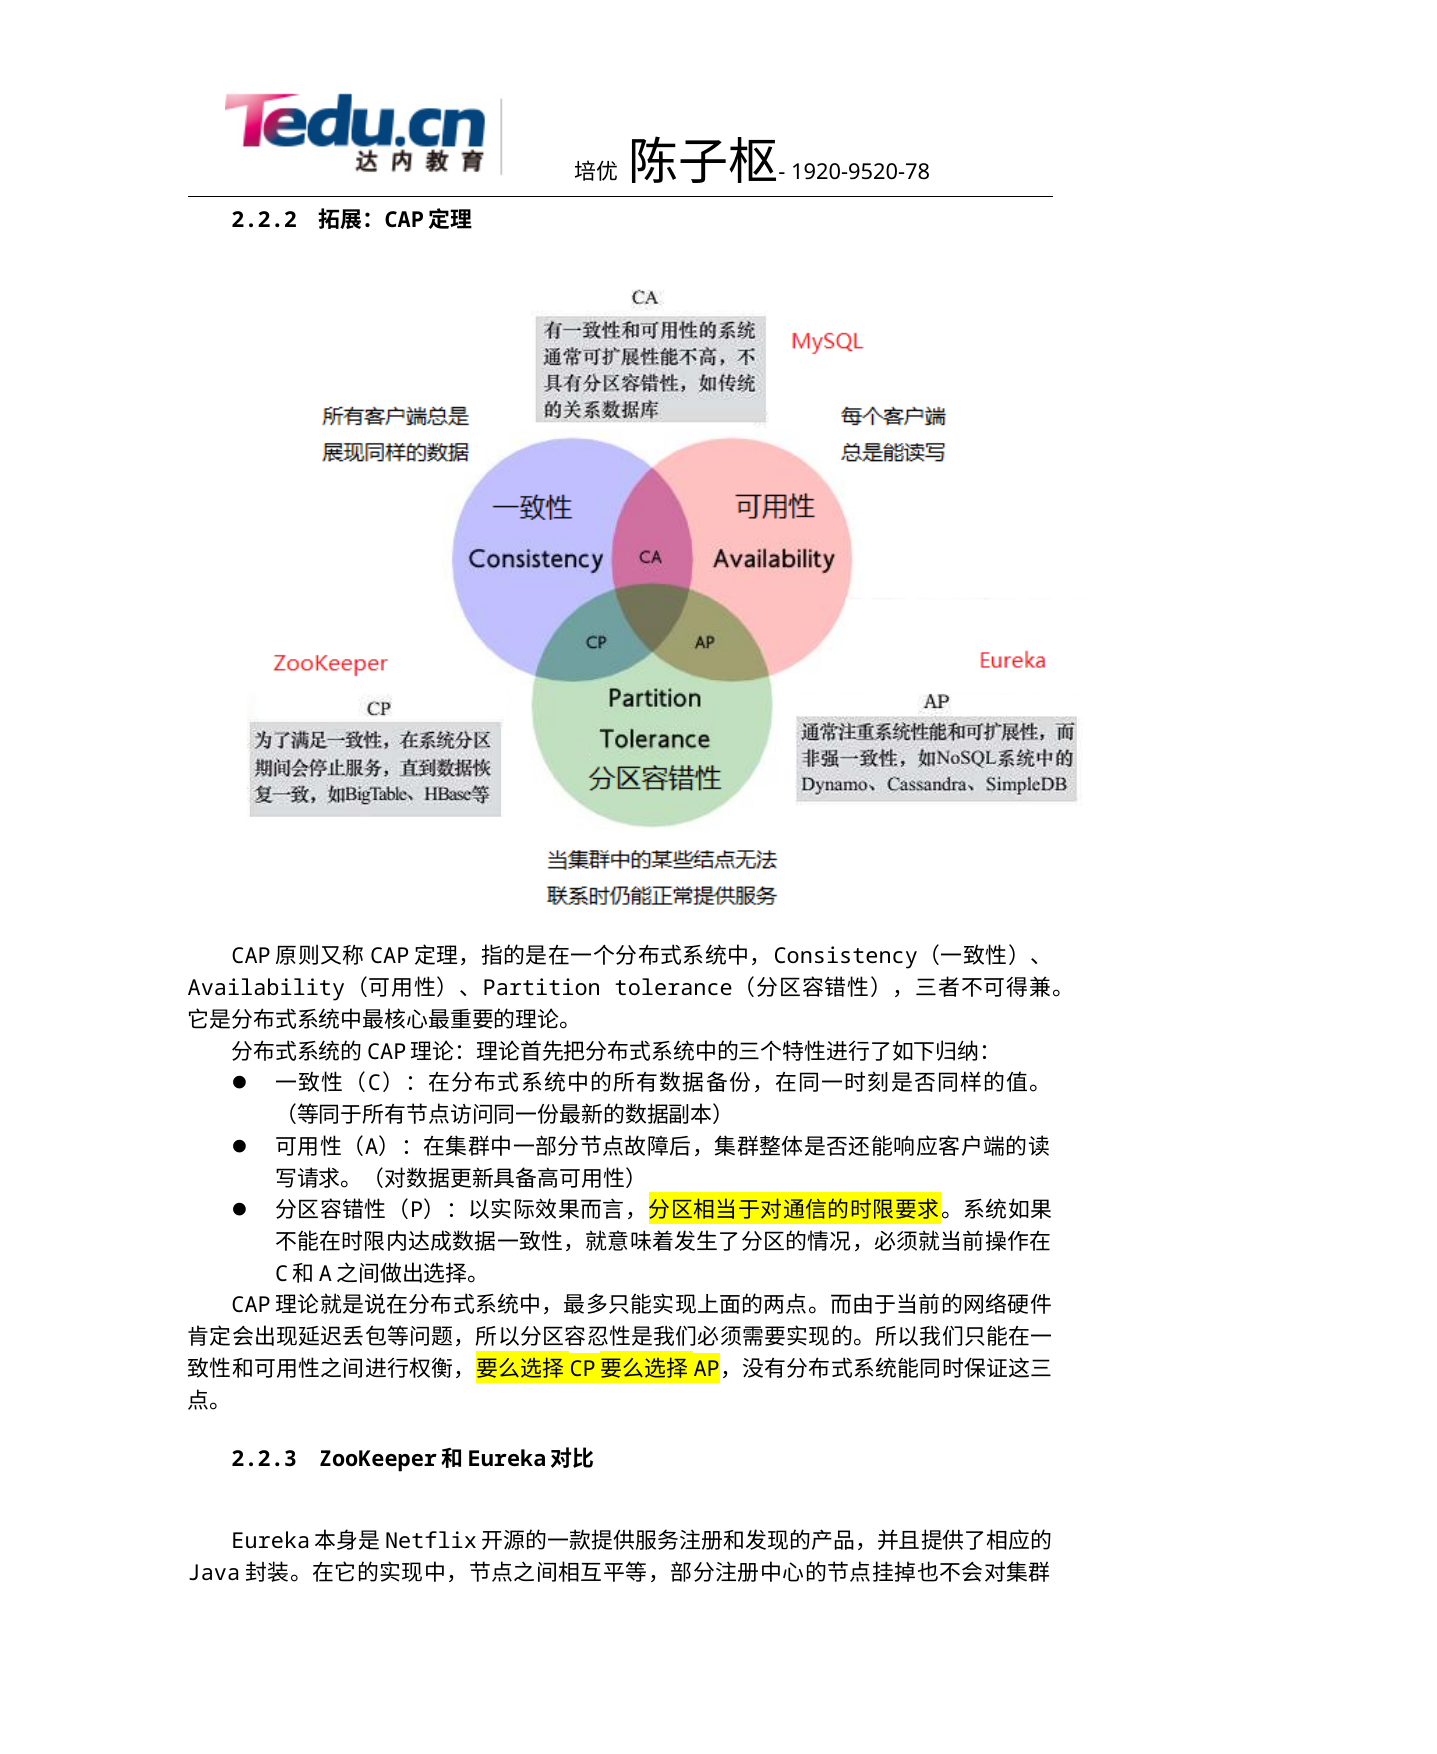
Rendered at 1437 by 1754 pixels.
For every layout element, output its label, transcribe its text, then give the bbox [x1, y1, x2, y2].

picture [225, 283, 1090, 923]
text CAP原则又称CAP定理，指的是在一个分布式系统中，Consistency（一致性）、 Availability（可用性）、Partition tolerance（分区容错性），三者不可得兼。它是分布式系统中最核心最重要的理论。 [187, 938, 1053, 1034]
picture [225, 88, 507, 180]
list 可用性（A）：在集群中一部分节点故障后，集群整体是否还能响应客户端的读写请求。（对数据更新具备高可用性） [231, 1129, 1053, 1192]
list 分区容错性（P）：以实际效果而言，分区相当于对通信的时限要求。系统如果不能在时限内达成数据一致性，就意味着发生了分区的情况，必须就当前操作在C和A之间做出选择。 [231, 1192, 1053, 1287]
text 分布式系统的CAP理论：理论首先把分布式系统中的三个特性进行了如下归纳： [187, 1034, 1053, 1065]
subtitle ZooKeeper和Eureka对比 [187, 1441, 1053, 1473]
subtitle 拓展：CAP定理 [187, 202, 1053, 234]
list 一致性（C）：在分布式系统中的所有数据备份，在同一时刻是否同样的值。（等同于所有节点访问同一份最新的数据副本） [231, 1065, 1053, 1129]
text CAP理论就是说在分布式系统中，最多只能实现上面的两点。而由于当前的网络硬件肯定会出现延迟丢包等问题，所以分区容忍性是我们必须需要实现的。所以我们只能在一致性和可用性之间进行权衡，要么选择CP要么选择AP，没有分布式系统能同时保证这三点。 [187, 1287, 1053, 1414]
